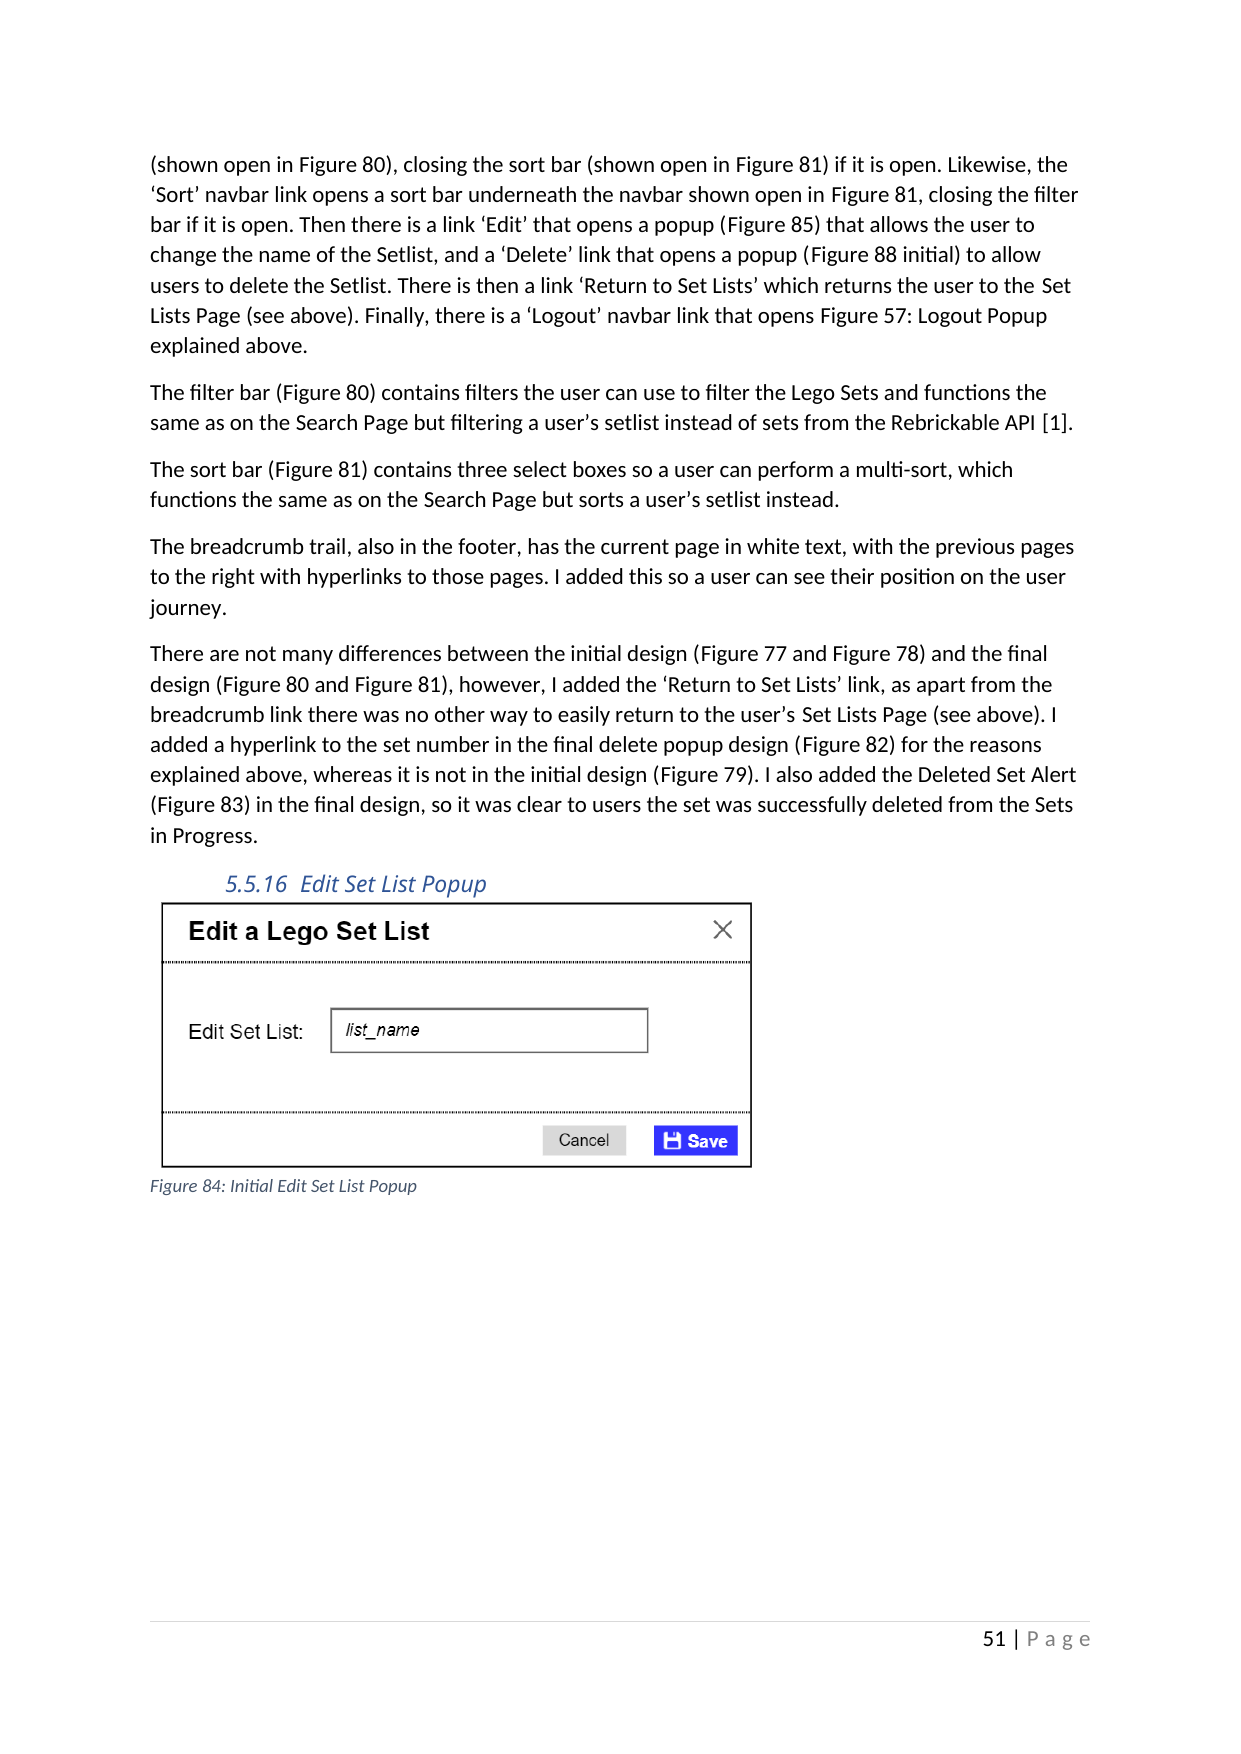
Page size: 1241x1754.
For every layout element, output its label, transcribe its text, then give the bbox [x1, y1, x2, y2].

text There are not many differences between the initial design (Figure 77 and Figure 78) and the final design (Figure 80 and Figure 81), however, I added the ‘Return to Set Lists’ link, as apart from the breadcrumb link there was no other way to easily return to the user’s Set Lists Page (see above). I added a hyperlink to the set number in the final delete popup design (Figure 82) for the reasons explained above, whereas it is not in the initial design (Figure 79). I also added the Deleted Set Alert (Figure 83) in the final design, so it was clear to users the set was successfully deleted from the Sets in Progress. [150, 639, 1090, 849]
subtitle Edit Set List Popup [225, 868, 1090, 899]
text The sort bar (Figure 81) contains three select boxes so a user can perform a multi-sort, which functions the same as on the Search Page but sorts a user’s setlist instead. [150, 455, 1090, 513]
picture [150, 901, 764, 1172]
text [150, 150, 1090, 359]
text The filter bar (Figure 80) contains filters the user can use to filter the Lego Sets and functions the same as on the Search Page but filtering a user’s setlist instead of sets from the Rebrickable API [1]. [150, 378, 1090, 436]
text The breadcrumb trail, also in the footer, has the current page in white text, with the previous pages to the right with hyperlinks to those pages. I added this so a user can see their position on the user journey. [150, 532, 1090, 621]
